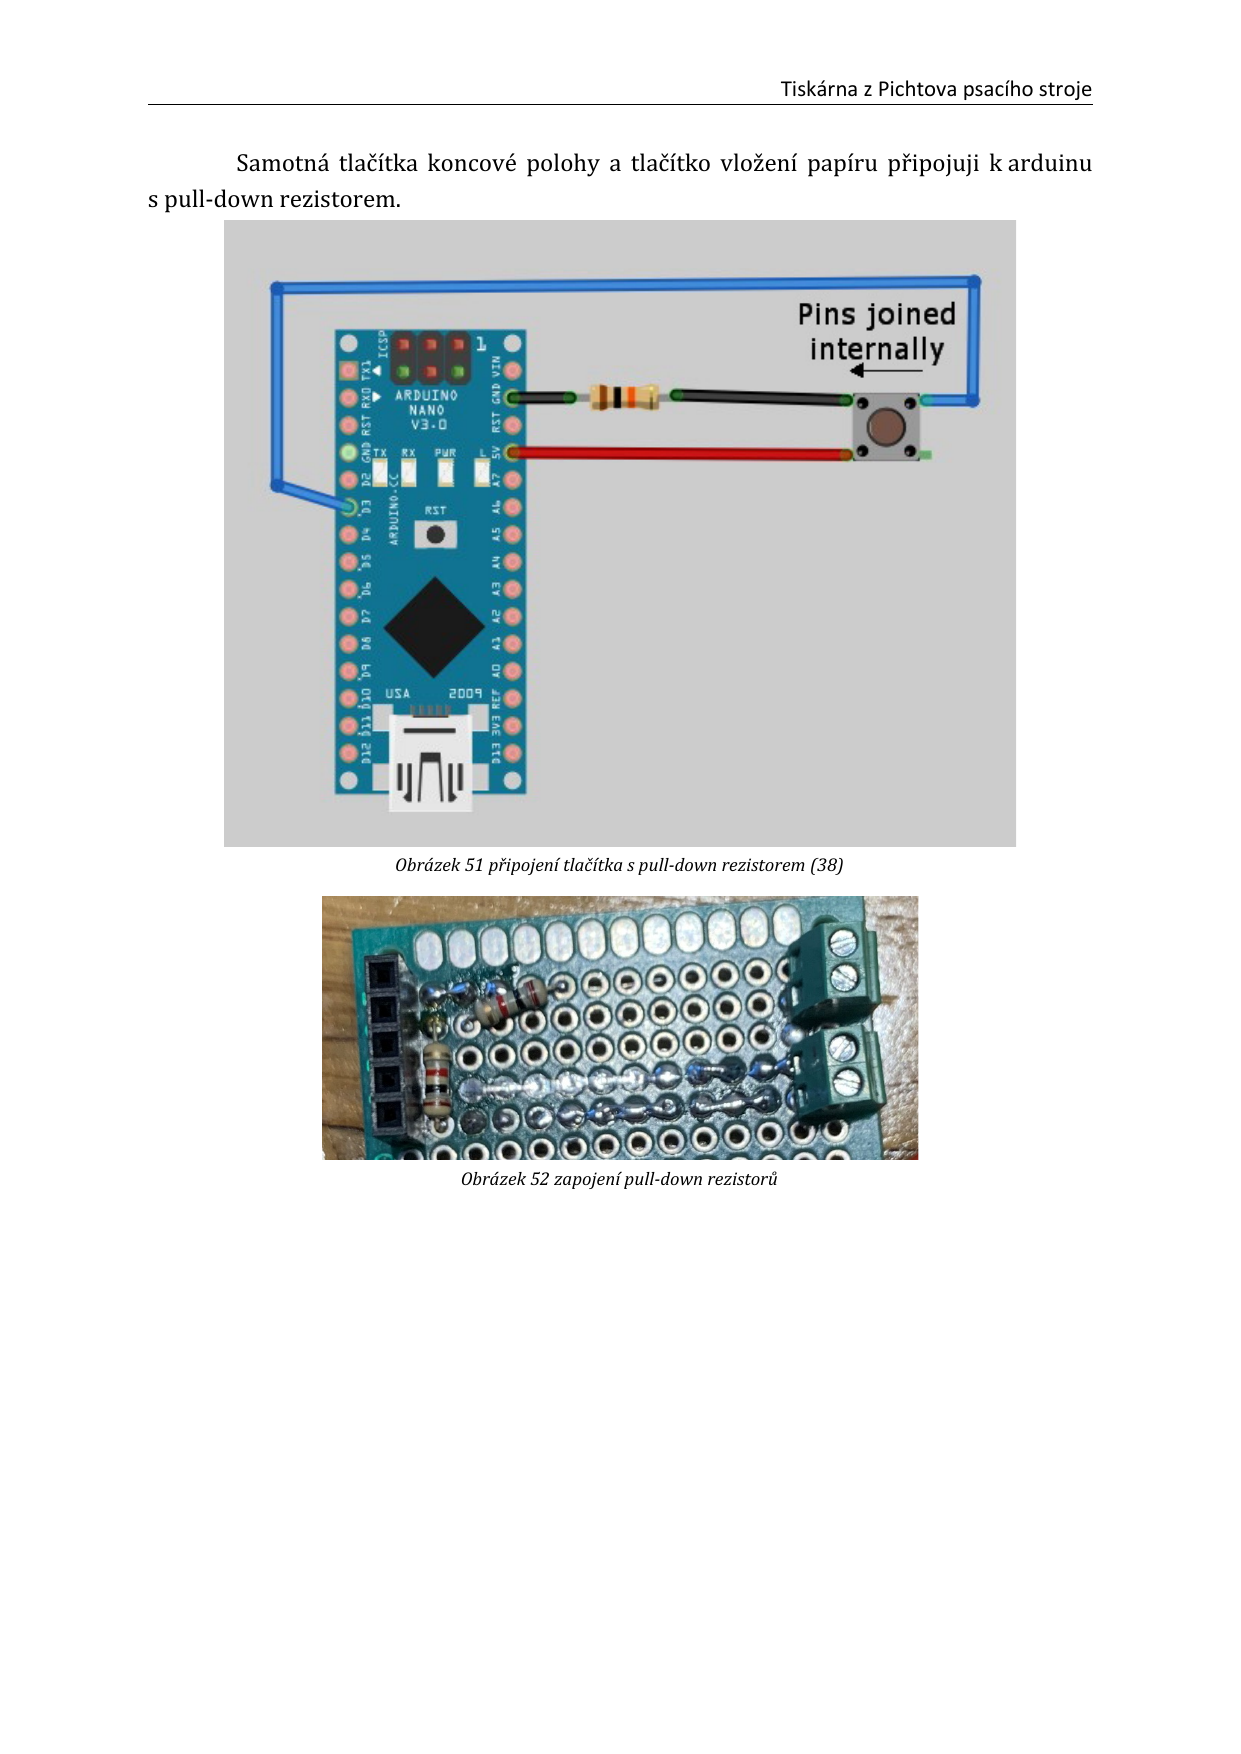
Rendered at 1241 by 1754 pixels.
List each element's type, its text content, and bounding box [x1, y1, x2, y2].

picture [322, 896, 919, 1160]
text Samotná tlačítka koncové polohy a tlačítko vložení papíru připojuji k arduinu s pull-down rezistorem. [148, 148, 1093, 213]
text Obrázek 51 připojení tlačítka s pull-down rezistorem [148, 853, 1093, 876]
text Obrázek 52 zapojení pull-down rezistorů [148, 1167, 1093, 1189]
picture [224, 220, 1017, 847]
